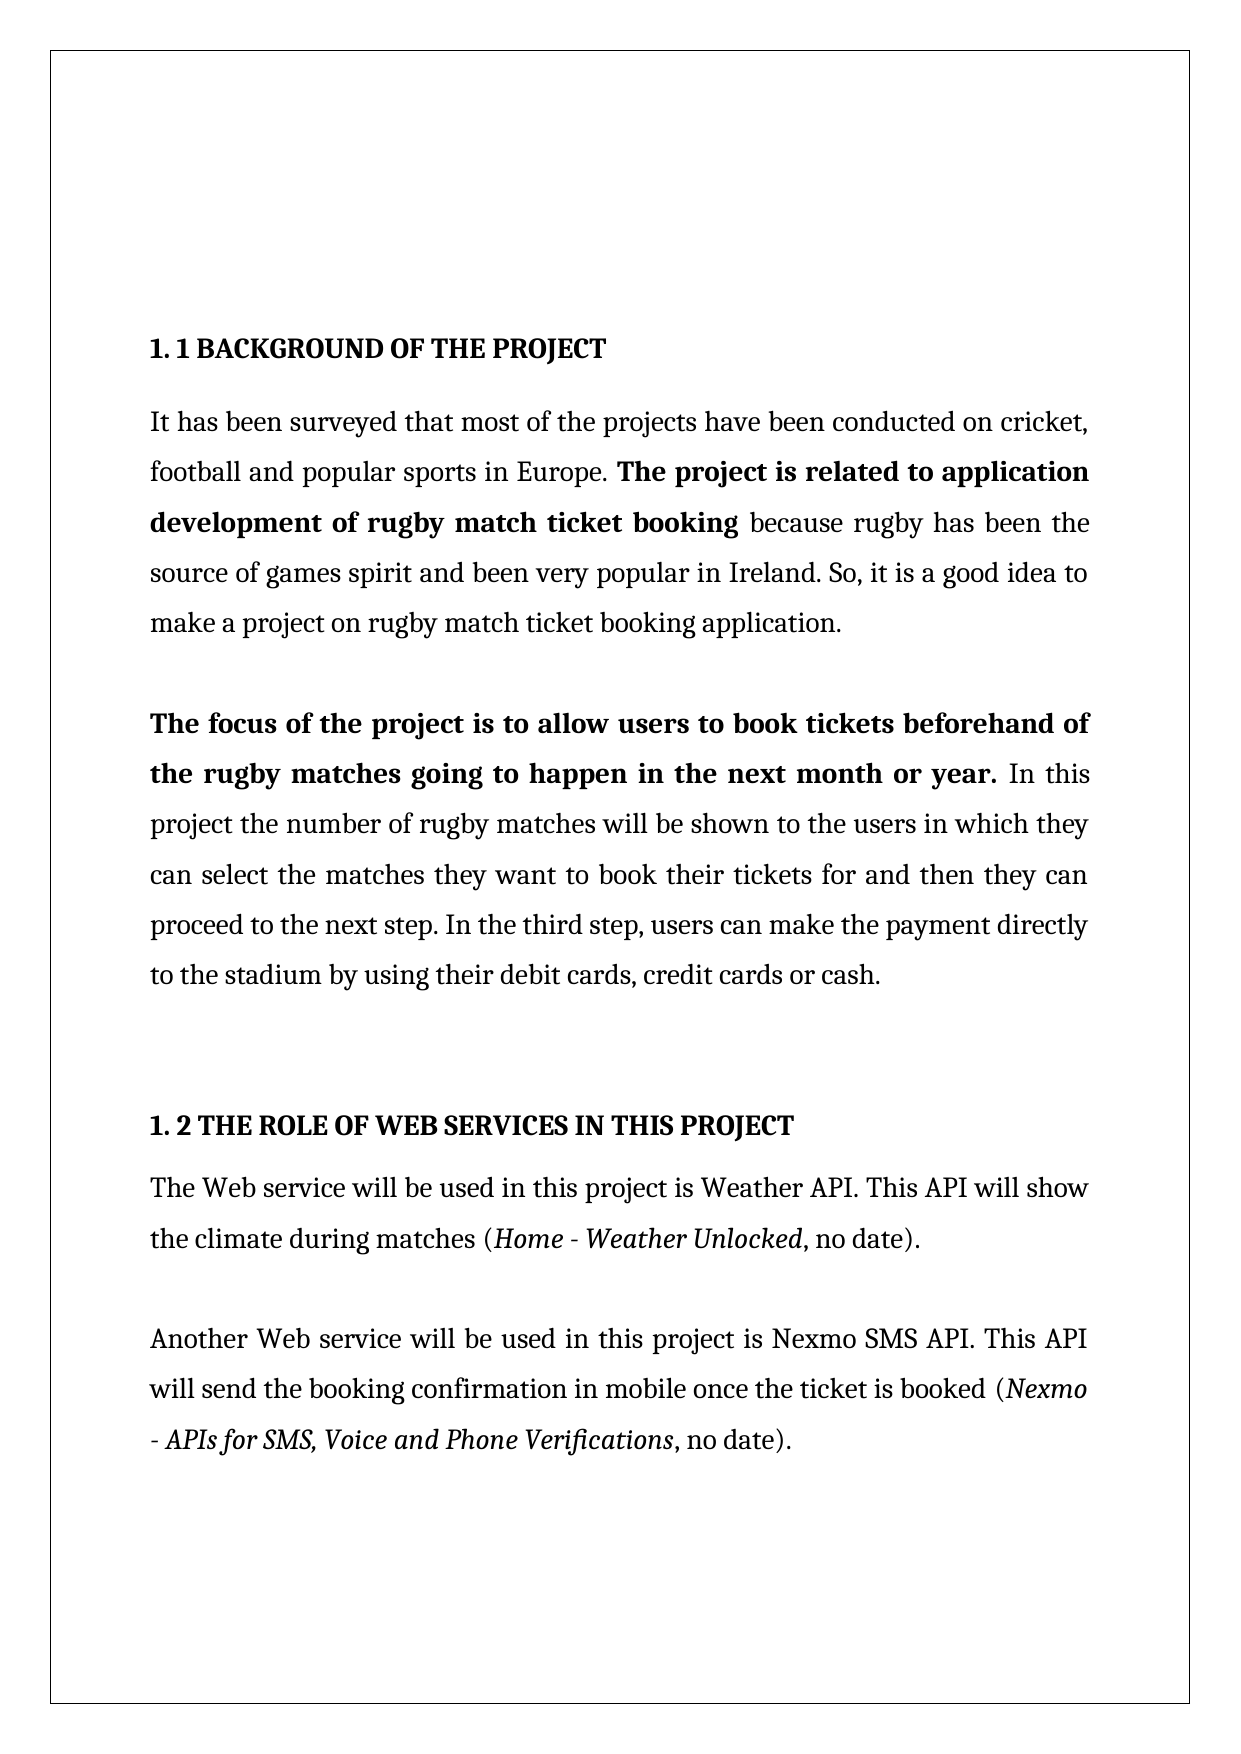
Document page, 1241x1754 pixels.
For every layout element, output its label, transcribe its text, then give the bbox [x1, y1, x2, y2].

text It has been surveyed that most of the projects have been conducted on cricket, football and popular sports in Europe. The project is related to application development of rugby match ticket booking because rugby has been the source of games spirit and been very popular in Ireland. So, it is a good idea to make a project on rugby match ticket booking application. [150, 405, 1090, 640]
subtitle 1. 1 BACKGROUND OF THE PROJECT [150, 332, 1090, 365]
subtitle 1. 2 THE ROLE OF WEB SERVICES IN THIS PROJECT [150, 1109, 1090, 1143]
text The focus of the project is to allow users to book tickets beforehand of the rugby matches going to happen in the next month or year. In this project the number of rugby matches will be shown to the users in which they can select the matches they want to book their tickets for and then they can proceed to the next step. In the third step, users can make the payment directly to the stadium by using their debit cards, credit cards or cash. [150, 707, 1090, 992]
text Another Web service will be used in this project is Nexmo SMS API. This API will send the booking confirmation in mobile once the ticket is booked (Nexmo - APIs for SMS, Voice and Phone Verifications, no date). [150, 1322, 1090, 1457]
text The Web service will be used in this project is Weather API. This API will show the climate during matches (Home - Weather Unlocked, no date). [150, 1171, 1090, 1255]
